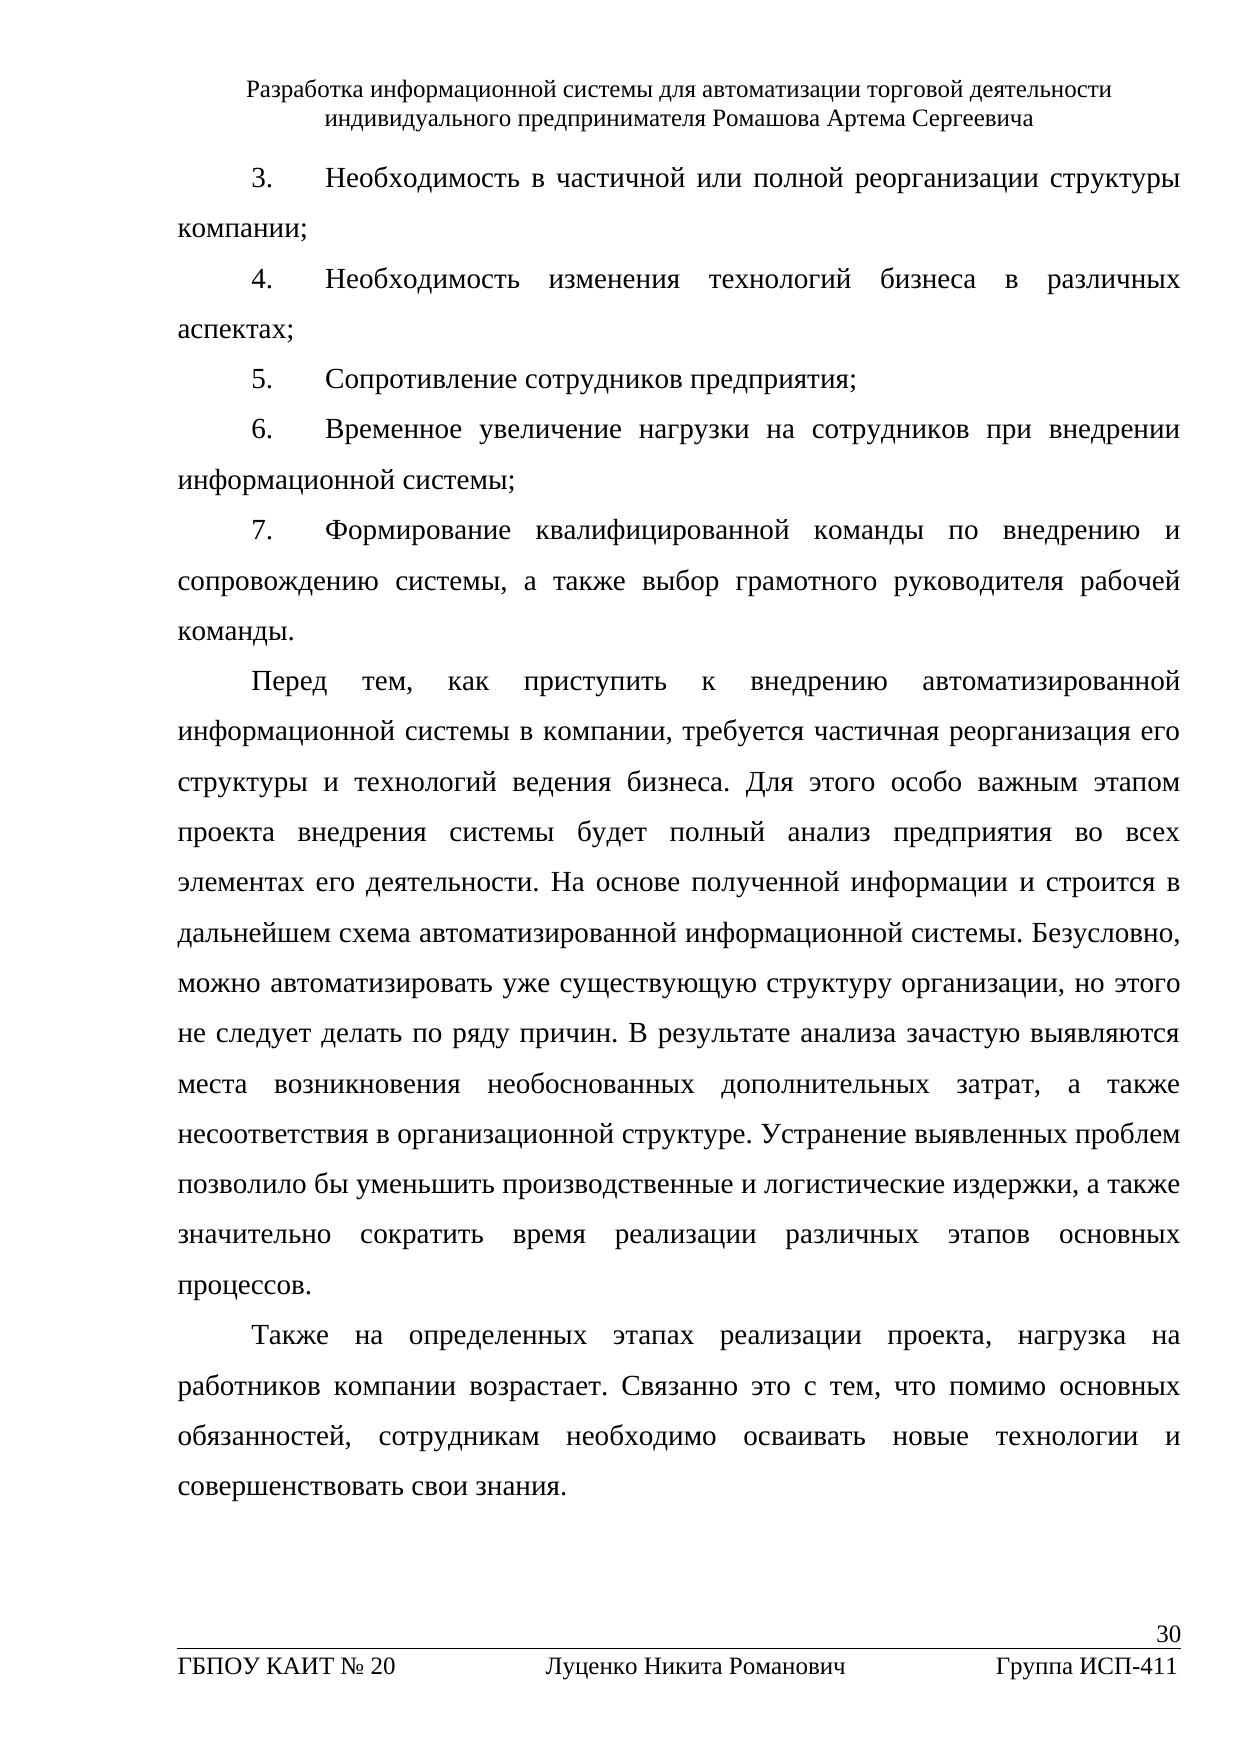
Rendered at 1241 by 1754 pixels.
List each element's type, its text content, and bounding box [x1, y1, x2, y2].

list Временное увеличение нагрузки на сотрудников при внедрении информационной системы; [177, 412, 1181, 496]
text Перед тем, как приступить к внедрению автоматизированной информационной системы в компании, требуется частичная реорганизация его структуры и технологий ведения бизнеса. Для этого особо важным этапом проекта внедрения системы будет полный анализ предприятия во всех элементах его деятельности. На основе полученной информации и строится в дальнейшем схема автоматизированной информационной системы. Безусловно, можно автоматизировать уже существующую структуру организации, но этого не следует делать по ряду причин. В результате анализа зачастую выявляются места возникновения необоснованных дополнительных затрат, а также несоответствия в организационной структуре. Устранение выявленных проблем позволило бы уменьшить производственные и логистические издержки, а также значительно сократить время реализации различных этапов основных процессов. [177, 663, 1181, 1301]
list Необходимость в частичной или полной реорганизации структуры компании; [177, 160, 1181, 244]
text Также на определенных этапах реализации проекта, нагрузка на работников компании возрастает. Связанно это с тем, что помимо основных обязанностей, сотрудникам необходимо осваивать новые технологии и совершенствовать свои знания. [177, 1317, 1181, 1502]
list Сопротивление сотрудников предприятия; [177, 361, 1181, 395]
list Необходимость изменения технологий бизнеса в различных аспектах; [177, 261, 1181, 344]
list Формирование квалифицированной команды по внедрению и сопровождению системы, а также выбор грамотного руководителя рабочей команды. [177, 512, 1181, 646]
